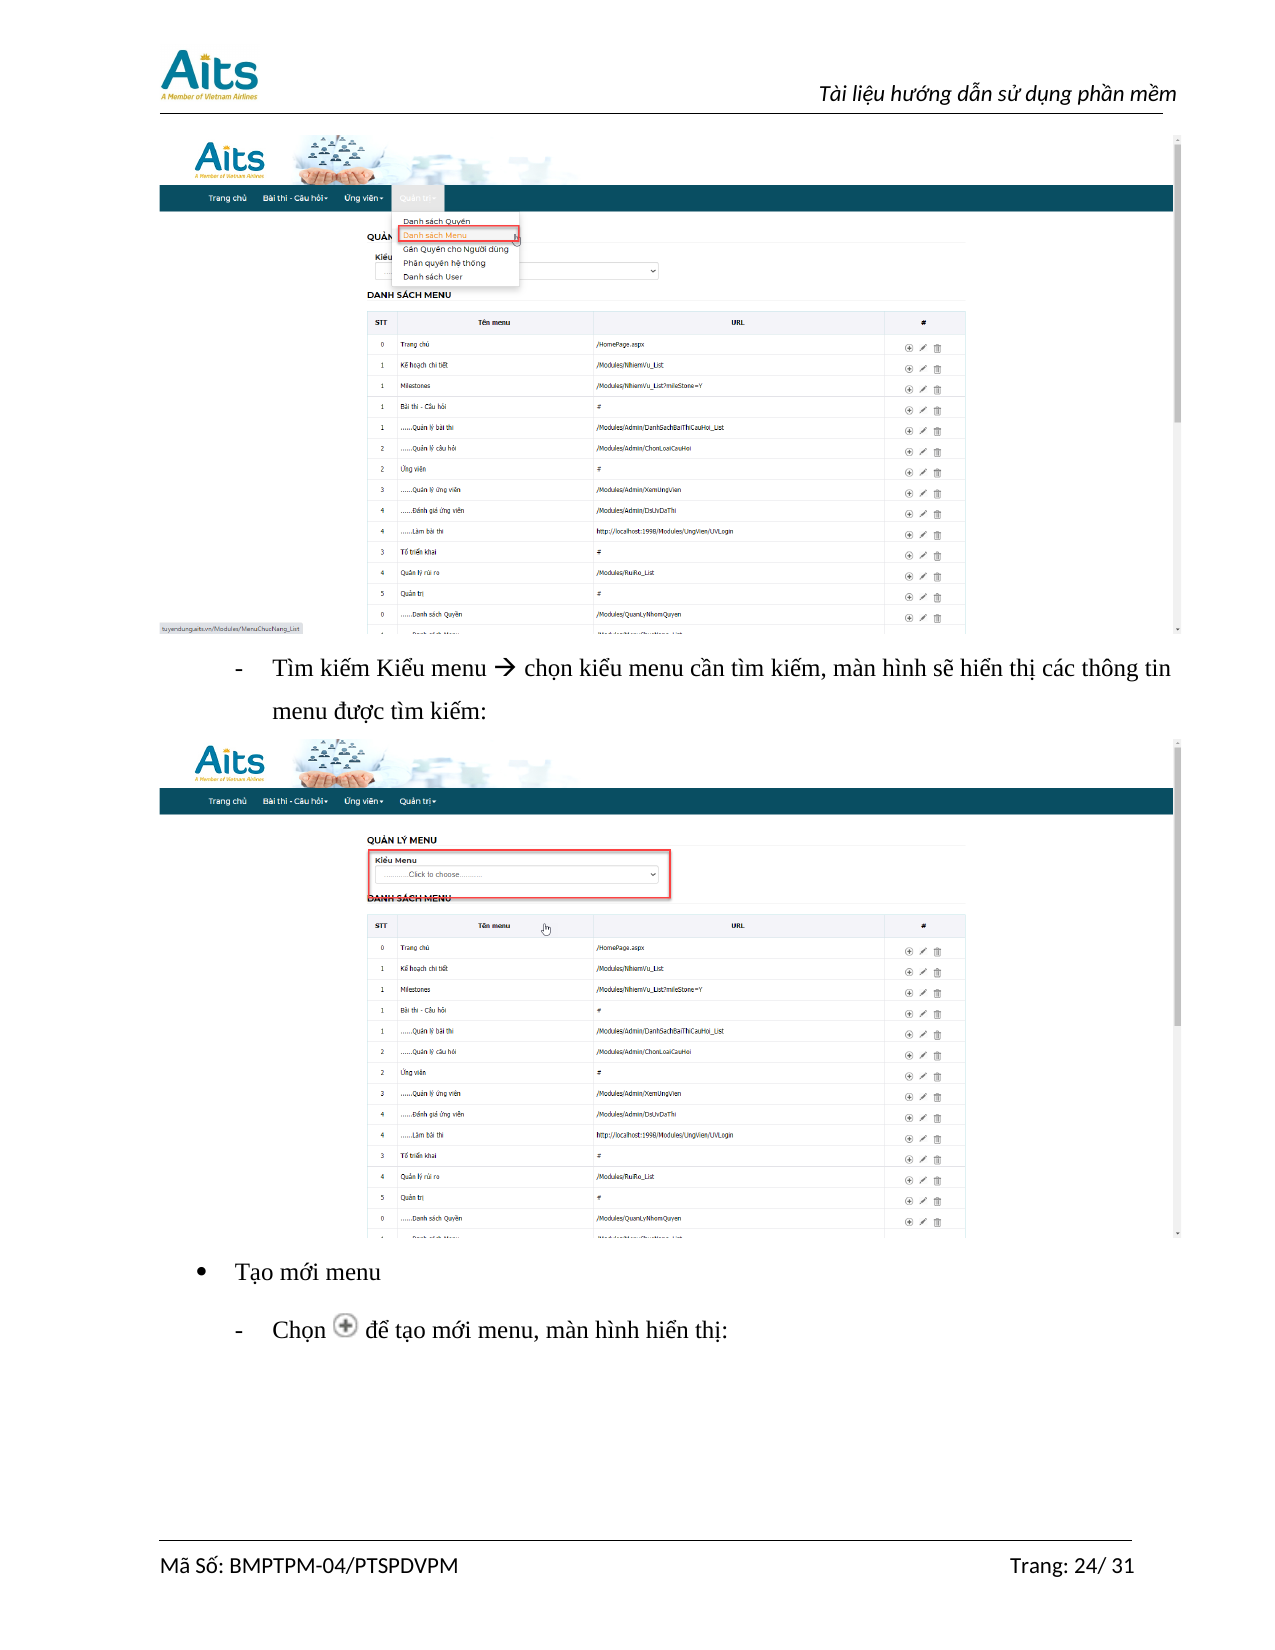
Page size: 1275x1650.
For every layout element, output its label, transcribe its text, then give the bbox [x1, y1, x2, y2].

list Tìm kiếm Kiểu menu chọn kiểu menu cần tìm kiếm, màn hình sẽ hiển thị các thông tin menu được tìm kiếm: [234, 653, 1181, 725]
picture [332, 1312, 359, 1339]
picture [159, 135, 1182, 634]
picture [159, 739, 1182, 1238]
list Tạo mới menu [197, 1257, 1181, 1285]
picture [159, 44, 260, 102]
list Chọn để tạo mới menu, màn hình hiển thị: [234, 1312, 1181, 1344]
